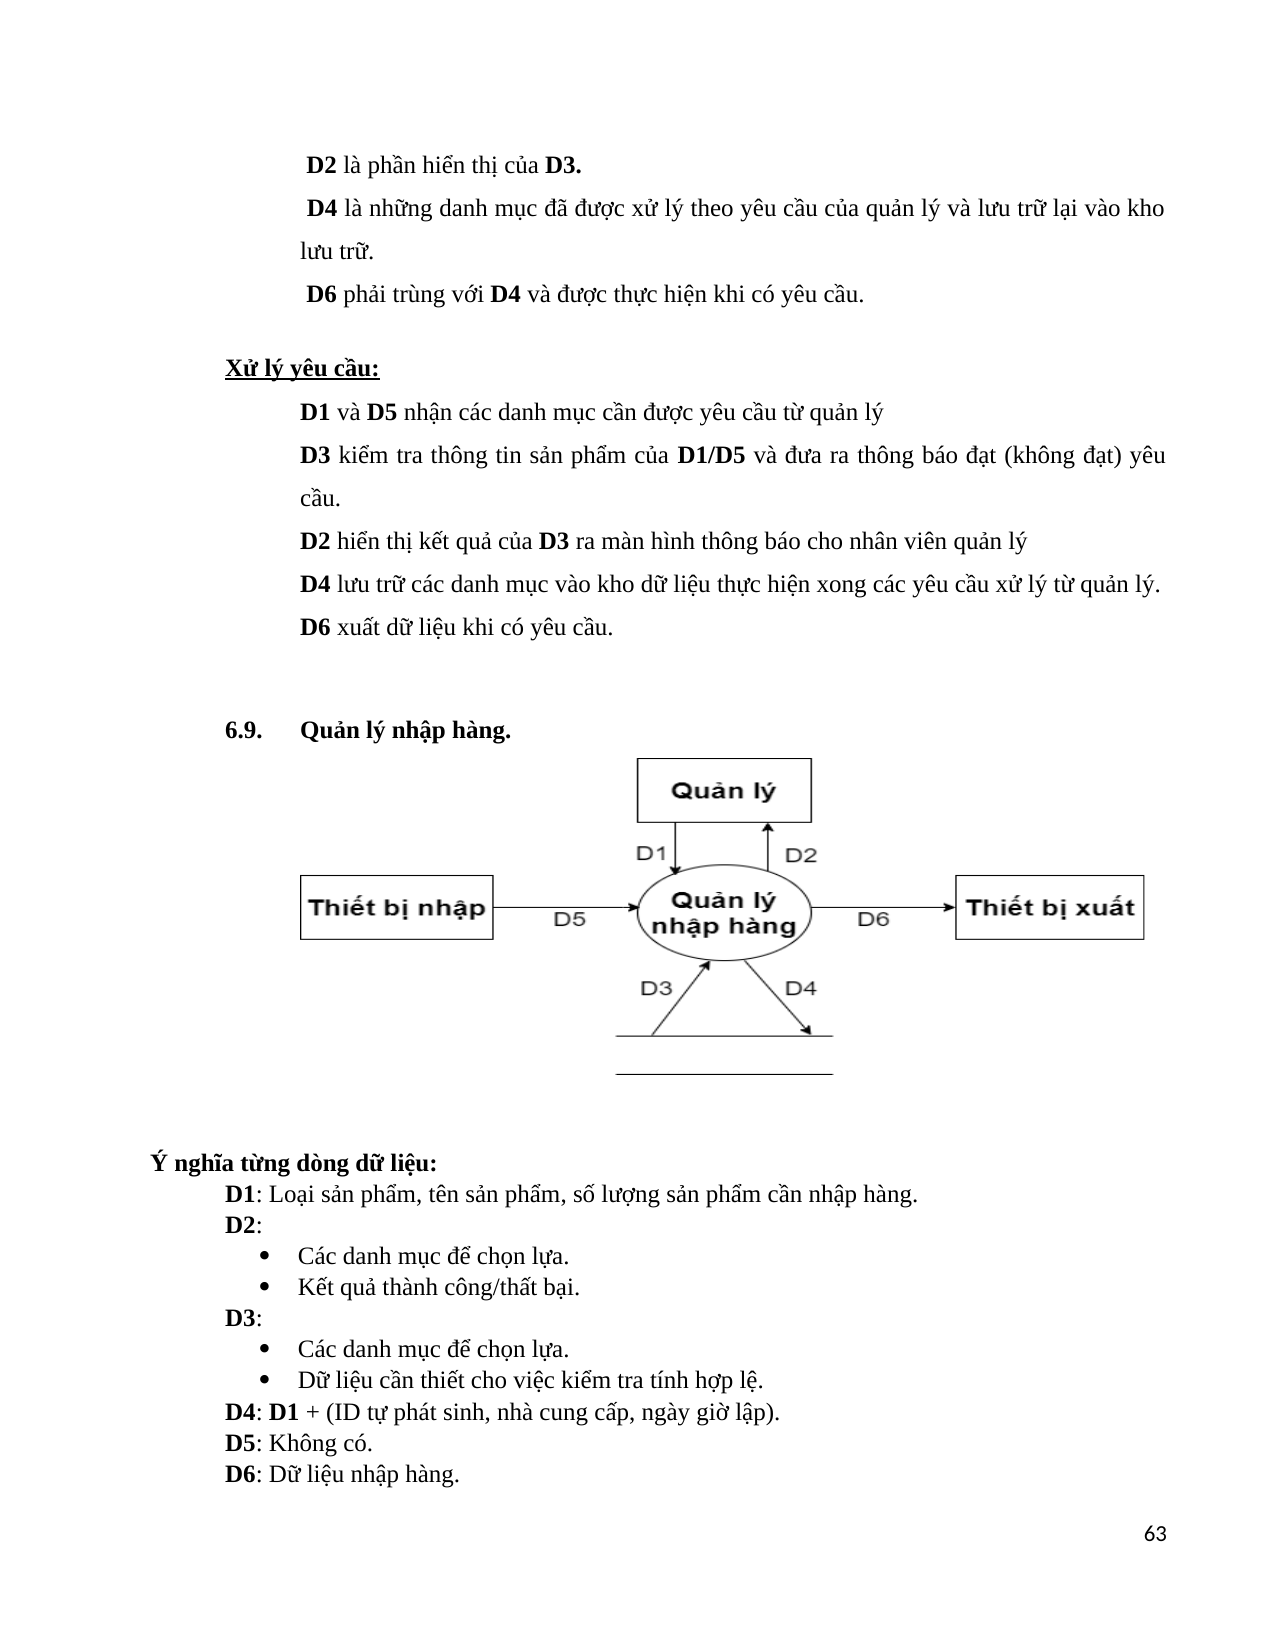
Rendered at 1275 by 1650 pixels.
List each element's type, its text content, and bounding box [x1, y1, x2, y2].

text D4 là những danh mục đã được xử lý theo yêu cầu của quản lý và lưu trữ lại vào kho lưu trữ. [300, 193, 1167, 265]
list Các danh mục để chọn lựa. [260, 1334, 1167, 1363]
list Dữ liệu cần thiết cho việc kiểm tra tính hợp lệ. [260, 1366, 1167, 1394]
text Xử lý yêu cầu: [225, 353, 1167, 382]
list Kết quả thành công/thất bại. [260, 1272, 1167, 1301]
list D5: Không có. [225, 1428, 1167, 1456]
list Các danh mục để chọn lựa. [260, 1241, 1167, 1270]
text D4 lưu trữ các danh mục vào kho dữ liệu thực hiện xong các yêu cầu xử lý từ quản lý. [300, 569, 1167, 598]
text D2 hiển thị kết quả của D3 ra màn hình thông báo cho nhân viên quản lý [300, 526, 1167, 555]
text D6 phải trùng với D4 và được thực hiện khi có yêu cầu. [225, 279, 1167, 308]
list D2: [225, 1210, 1167, 1239]
list D6: Dữ liệu nhập hàng. [225, 1459, 1167, 1487]
text D6 xuất dữ liệu khi có yêu cầu. [225, 612, 1167, 641]
picture [300, 758, 1145, 1075]
text D3 kiểm tra thông tin sản phẩm của D1/D5 và đưa ra thông báo đạt (không đạt) yêu cầu. [300, 440, 1167, 512]
text Ý nghĩa từng dòng dữ liệu: [150, 1148, 1167, 1177]
list D3: [225, 1303, 1167, 1332]
list D1: Loại sản phẩm, tên sản phẩm, số lượng sản phẩm cần nhập hàng. [225, 1179, 1167, 1208]
text D1 và D5 nhận các danh mục cần được yêu cầu từ quản lý [150, 397, 1167, 425]
text D2 là phần hiển thị của D3. [225, 150, 1167, 179]
list D4: D1 + (ID tự phát sinh, nhà cung cấp, ngày giờ lập). [225, 1397, 1167, 1425]
list Quản lý nhập hàng. [225, 715, 1167, 744]
